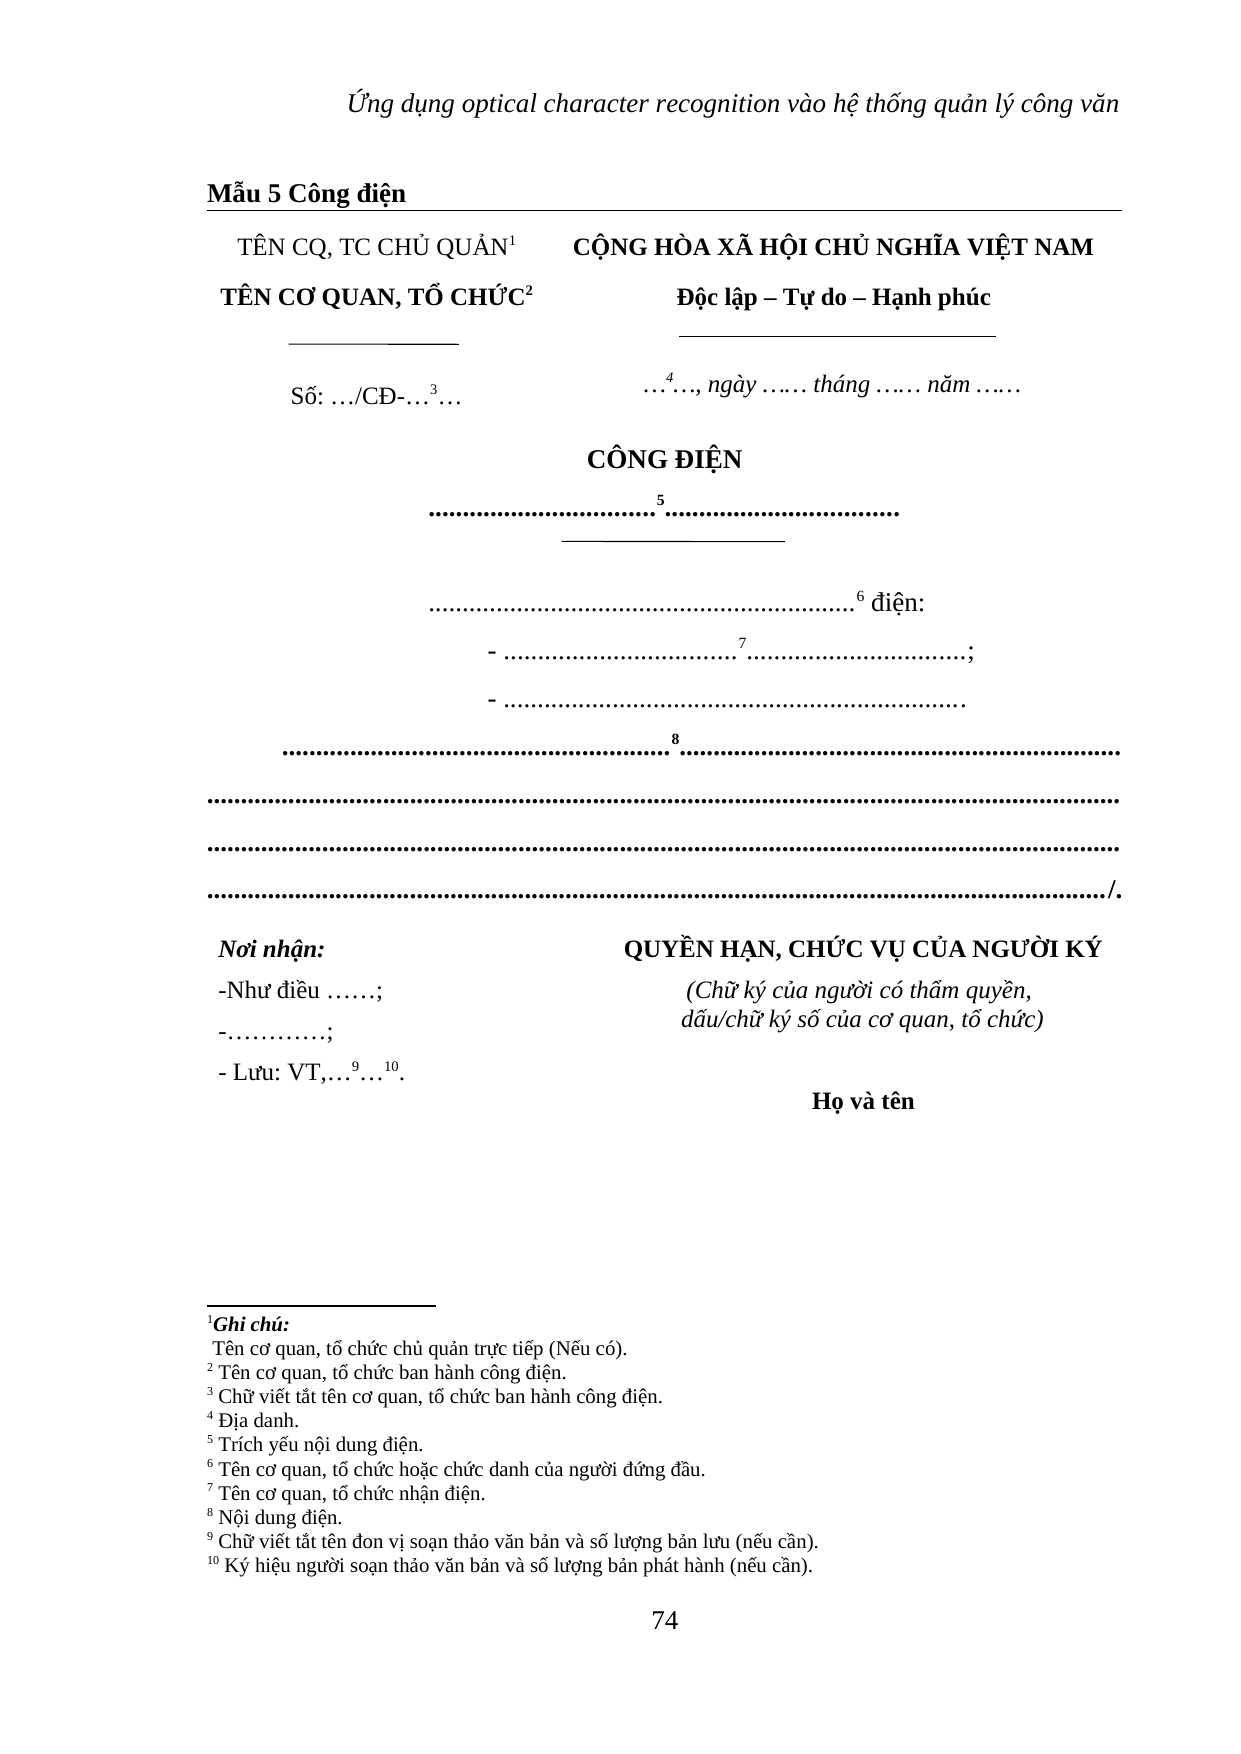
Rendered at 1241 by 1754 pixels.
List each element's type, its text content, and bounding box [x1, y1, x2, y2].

text - . [207, 682, 1122, 713]
text CÔNG ĐIỆN [207, 443, 1122, 474]
table_header CỘNG HÒA XÃ HỘI CHỦ NGHĨA VIỆT NAM Độc lập – Tự do – Hạnh phúc ……, ngày …… tháng …… năm …… [546, 232, 1121, 431]
text Mẫu 5 Công điện [207, 177, 1122, 210]
table_header TÊN CQ, TC CHỦ QUẢN TÊN CƠ QUAN, TỔ CHỨC Số: …/CĐ-…… [207, 232, 546, 431]
text - ; [207, 634, 1122, 666]
table_header QUYỀN HẠN, CHỨC VỤ CỦA NGƯỜI KÝ (Chữ ký của người có thẩm quyền, dấu/chữ ký số của cơ quan, tổ chức) Họ và tên [605, 921, 1121, 1115]
text /. [207, 873, 1122, 904]
table_header Nơi nhận: -Như điều ……; -…………; - Lưu: VT,……. [207, 921, 605, 1115]
text điện: [207, 587, 1122, 618]
